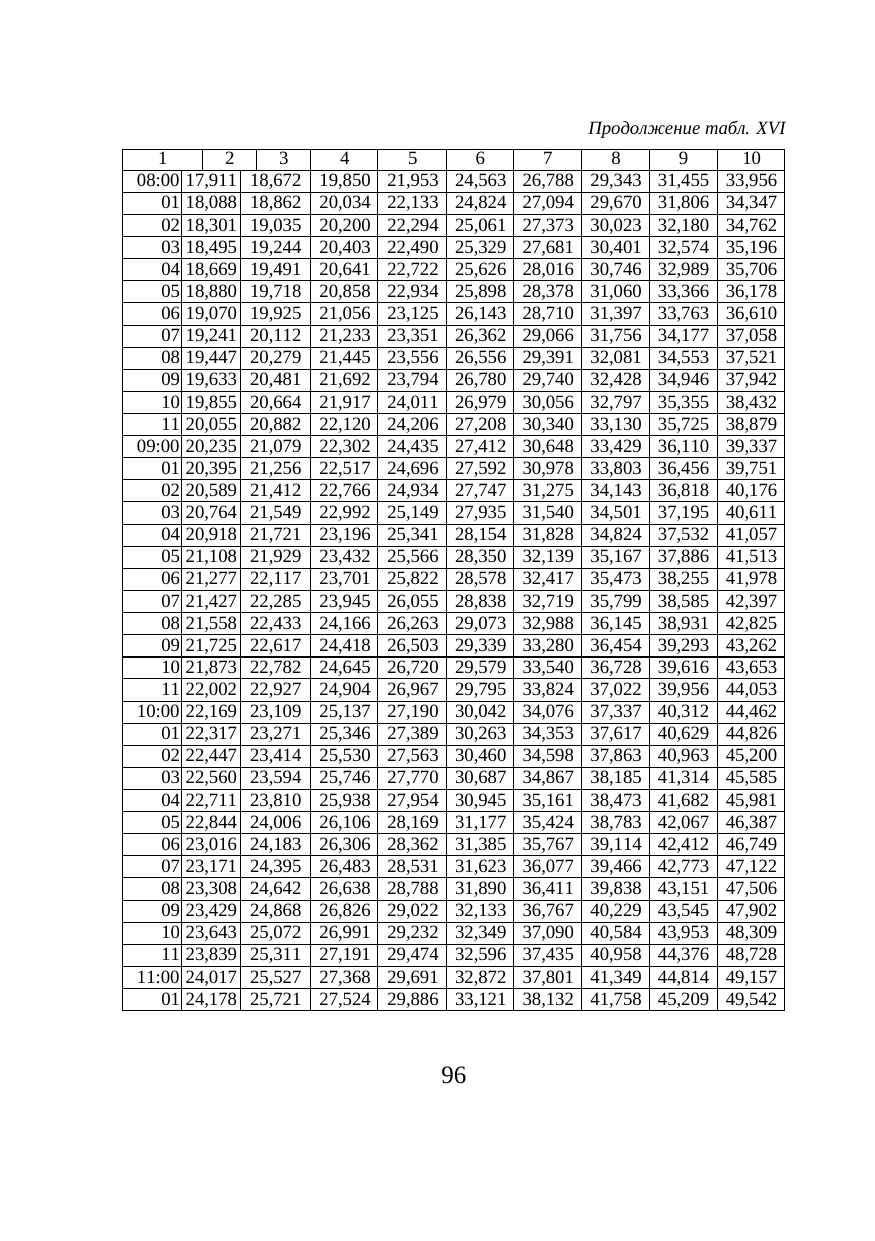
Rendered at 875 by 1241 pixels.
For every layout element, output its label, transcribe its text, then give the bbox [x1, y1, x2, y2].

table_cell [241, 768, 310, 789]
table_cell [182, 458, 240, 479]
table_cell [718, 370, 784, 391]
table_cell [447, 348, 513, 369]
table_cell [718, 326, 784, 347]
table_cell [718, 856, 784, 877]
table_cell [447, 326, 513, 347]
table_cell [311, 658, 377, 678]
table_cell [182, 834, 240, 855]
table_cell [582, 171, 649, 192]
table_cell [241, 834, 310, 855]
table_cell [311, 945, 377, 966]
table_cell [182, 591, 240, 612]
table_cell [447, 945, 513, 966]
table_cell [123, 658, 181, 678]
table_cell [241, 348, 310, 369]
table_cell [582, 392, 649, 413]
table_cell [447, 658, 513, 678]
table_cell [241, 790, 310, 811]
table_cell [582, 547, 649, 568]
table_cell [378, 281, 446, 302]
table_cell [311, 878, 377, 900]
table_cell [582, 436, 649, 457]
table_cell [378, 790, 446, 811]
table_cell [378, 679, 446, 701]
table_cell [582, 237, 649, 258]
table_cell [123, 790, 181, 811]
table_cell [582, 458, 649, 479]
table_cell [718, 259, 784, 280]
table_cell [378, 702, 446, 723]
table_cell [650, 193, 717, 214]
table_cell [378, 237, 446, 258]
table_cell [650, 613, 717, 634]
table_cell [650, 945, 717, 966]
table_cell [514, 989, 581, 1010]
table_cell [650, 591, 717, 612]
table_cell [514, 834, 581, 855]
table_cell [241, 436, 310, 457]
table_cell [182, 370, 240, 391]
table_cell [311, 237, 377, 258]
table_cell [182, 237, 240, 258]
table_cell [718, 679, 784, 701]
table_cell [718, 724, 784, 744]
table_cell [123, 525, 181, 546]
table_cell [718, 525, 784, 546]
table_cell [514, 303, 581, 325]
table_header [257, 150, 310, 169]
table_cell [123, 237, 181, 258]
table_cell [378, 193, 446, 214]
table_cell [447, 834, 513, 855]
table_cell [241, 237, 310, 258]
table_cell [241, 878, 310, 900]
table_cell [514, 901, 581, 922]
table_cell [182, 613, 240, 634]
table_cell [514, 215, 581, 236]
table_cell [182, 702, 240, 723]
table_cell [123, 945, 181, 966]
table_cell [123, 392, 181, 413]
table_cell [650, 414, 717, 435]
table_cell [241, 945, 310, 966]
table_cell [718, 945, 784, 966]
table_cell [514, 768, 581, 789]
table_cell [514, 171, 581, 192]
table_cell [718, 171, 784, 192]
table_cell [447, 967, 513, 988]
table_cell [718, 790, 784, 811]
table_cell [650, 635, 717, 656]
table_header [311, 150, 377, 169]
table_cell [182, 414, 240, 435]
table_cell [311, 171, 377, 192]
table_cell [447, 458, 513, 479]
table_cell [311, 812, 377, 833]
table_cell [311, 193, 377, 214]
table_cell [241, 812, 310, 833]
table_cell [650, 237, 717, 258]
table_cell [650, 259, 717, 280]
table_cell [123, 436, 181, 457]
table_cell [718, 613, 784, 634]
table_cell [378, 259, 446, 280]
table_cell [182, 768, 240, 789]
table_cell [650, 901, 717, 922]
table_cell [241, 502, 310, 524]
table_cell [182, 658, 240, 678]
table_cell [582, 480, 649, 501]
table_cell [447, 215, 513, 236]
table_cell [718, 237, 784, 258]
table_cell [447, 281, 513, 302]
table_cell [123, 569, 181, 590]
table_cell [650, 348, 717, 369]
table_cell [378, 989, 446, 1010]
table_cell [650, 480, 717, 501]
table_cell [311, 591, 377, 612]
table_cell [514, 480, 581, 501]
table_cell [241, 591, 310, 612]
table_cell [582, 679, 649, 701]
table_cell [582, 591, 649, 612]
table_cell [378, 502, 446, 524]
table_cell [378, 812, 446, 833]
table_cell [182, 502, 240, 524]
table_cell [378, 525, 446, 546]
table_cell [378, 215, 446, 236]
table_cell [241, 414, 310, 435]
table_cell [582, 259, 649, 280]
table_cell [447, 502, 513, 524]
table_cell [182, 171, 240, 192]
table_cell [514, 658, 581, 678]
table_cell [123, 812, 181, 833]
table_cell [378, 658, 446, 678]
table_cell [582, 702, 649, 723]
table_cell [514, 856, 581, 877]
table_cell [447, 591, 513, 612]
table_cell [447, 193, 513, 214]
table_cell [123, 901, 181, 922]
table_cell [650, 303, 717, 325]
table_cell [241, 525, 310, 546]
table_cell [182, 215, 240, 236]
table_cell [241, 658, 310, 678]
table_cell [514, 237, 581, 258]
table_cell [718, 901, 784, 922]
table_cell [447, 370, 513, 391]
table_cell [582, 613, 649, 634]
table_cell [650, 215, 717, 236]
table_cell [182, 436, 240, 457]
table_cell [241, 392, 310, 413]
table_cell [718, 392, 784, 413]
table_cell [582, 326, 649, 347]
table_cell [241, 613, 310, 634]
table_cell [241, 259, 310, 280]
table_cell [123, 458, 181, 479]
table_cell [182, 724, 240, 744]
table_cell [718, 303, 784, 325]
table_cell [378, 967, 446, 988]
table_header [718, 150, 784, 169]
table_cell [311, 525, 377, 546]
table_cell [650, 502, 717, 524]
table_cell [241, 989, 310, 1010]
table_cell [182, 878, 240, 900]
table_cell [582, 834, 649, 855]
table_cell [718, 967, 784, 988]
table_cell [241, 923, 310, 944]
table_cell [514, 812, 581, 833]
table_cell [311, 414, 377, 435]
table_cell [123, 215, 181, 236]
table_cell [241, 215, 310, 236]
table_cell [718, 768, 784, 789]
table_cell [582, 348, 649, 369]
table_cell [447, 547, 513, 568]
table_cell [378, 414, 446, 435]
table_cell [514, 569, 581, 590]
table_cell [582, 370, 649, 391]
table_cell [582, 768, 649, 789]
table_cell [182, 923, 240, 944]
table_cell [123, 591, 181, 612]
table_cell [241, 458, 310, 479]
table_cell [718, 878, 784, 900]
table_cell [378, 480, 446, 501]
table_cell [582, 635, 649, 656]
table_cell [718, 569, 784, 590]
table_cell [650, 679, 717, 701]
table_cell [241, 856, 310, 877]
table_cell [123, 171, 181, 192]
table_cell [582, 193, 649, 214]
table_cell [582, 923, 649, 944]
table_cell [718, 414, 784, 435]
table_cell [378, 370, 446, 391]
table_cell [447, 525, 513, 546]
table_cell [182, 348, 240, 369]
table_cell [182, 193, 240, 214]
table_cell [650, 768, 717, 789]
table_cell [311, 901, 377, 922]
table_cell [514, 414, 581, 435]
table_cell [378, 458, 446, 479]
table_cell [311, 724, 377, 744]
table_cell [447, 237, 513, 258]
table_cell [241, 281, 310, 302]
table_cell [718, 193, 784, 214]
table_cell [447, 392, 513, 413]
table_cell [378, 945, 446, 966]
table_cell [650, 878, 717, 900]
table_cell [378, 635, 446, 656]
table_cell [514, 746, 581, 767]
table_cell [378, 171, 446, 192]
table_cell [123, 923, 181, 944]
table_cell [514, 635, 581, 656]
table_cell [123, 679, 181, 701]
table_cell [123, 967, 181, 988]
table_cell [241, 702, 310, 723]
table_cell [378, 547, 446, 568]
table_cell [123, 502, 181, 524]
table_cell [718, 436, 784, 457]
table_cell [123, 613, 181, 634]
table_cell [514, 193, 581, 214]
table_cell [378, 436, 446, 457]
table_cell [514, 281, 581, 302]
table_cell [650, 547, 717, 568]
subtitle 96 [198, 1060, 709, 1089]
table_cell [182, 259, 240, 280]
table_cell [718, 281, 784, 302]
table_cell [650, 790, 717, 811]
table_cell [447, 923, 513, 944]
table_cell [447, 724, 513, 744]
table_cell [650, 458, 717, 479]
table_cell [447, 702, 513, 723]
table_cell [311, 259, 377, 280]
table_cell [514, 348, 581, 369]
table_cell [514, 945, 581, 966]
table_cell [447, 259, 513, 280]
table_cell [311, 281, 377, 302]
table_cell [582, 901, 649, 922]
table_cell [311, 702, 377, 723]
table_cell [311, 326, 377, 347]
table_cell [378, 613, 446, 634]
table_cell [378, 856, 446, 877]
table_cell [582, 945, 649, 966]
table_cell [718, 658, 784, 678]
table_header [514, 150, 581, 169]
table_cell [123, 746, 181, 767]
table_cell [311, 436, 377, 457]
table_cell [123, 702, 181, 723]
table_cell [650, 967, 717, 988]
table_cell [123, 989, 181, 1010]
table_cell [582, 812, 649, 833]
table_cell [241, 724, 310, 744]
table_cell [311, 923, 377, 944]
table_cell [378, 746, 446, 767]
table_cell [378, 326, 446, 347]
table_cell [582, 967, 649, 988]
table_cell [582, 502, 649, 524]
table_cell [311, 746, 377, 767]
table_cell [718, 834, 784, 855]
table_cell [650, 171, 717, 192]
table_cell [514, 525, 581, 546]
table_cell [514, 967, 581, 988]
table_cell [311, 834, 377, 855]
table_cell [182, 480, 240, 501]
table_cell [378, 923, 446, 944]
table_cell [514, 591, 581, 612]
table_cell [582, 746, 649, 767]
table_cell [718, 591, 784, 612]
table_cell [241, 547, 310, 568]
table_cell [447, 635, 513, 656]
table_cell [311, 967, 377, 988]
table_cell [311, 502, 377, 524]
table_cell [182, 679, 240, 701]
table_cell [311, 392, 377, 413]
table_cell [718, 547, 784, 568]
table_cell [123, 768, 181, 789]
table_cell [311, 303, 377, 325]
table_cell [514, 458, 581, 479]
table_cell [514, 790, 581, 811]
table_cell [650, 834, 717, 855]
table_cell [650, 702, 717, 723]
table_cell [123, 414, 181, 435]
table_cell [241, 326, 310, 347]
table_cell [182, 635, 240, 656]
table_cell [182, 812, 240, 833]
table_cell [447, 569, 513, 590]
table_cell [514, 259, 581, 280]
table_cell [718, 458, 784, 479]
text Продолжение табл. XVI [77, 117, 785, 139]
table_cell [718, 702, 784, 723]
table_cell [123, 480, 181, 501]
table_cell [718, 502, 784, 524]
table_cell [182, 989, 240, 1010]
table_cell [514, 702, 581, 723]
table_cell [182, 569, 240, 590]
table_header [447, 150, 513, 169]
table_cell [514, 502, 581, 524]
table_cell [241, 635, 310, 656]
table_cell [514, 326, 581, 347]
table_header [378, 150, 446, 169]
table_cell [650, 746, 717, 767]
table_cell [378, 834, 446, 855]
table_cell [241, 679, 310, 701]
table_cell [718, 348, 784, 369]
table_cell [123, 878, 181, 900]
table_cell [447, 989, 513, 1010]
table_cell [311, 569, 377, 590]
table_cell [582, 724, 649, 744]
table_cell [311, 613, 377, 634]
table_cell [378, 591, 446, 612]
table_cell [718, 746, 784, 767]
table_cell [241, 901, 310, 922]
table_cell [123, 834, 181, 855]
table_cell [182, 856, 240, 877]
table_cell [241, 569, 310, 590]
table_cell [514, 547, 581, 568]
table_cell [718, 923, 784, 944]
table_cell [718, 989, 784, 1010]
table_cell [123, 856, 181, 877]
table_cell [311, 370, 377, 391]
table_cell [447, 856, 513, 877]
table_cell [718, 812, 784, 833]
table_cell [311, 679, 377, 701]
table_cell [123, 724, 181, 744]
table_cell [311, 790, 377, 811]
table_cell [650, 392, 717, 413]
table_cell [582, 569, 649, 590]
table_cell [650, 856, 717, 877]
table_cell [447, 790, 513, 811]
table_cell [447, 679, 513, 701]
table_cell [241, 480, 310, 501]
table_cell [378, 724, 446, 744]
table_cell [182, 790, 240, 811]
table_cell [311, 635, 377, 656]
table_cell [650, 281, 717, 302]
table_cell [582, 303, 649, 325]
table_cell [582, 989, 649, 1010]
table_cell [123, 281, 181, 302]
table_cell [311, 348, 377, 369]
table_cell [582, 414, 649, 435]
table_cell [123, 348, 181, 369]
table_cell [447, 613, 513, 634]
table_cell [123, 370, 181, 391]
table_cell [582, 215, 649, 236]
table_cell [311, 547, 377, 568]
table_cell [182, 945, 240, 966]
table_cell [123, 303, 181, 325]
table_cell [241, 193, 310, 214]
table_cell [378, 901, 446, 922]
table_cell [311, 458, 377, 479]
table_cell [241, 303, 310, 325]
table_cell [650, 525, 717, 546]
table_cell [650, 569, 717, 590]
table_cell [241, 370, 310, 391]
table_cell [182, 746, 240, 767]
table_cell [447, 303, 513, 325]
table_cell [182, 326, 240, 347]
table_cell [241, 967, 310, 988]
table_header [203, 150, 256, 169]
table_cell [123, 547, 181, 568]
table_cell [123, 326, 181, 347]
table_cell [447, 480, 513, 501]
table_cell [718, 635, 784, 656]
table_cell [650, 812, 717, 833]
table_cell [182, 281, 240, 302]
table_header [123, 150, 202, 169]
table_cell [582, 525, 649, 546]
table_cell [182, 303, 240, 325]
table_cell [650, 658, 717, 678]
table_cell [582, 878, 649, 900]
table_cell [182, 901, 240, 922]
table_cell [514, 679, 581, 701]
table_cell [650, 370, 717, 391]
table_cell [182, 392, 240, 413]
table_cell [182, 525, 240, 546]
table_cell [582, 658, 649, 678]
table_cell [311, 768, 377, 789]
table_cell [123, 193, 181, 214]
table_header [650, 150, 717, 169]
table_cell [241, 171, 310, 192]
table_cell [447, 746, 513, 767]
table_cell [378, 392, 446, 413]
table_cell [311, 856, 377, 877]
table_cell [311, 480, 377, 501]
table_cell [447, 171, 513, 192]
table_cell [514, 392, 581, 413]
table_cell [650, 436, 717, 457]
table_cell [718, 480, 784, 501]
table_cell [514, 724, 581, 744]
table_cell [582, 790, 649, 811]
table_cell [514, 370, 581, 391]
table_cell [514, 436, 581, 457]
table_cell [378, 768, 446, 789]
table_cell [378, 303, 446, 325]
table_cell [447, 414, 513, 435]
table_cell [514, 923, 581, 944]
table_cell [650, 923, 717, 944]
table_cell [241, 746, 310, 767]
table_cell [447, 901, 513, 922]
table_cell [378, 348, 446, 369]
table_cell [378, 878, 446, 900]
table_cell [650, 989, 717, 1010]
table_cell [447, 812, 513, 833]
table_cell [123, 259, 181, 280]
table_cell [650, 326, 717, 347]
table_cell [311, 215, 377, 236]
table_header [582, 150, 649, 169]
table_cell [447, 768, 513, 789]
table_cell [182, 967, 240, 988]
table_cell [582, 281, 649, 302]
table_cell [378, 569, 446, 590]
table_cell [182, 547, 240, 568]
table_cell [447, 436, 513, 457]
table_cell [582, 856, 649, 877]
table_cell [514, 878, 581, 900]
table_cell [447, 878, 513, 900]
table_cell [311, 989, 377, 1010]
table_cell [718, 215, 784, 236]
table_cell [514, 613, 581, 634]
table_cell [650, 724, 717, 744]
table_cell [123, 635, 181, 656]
